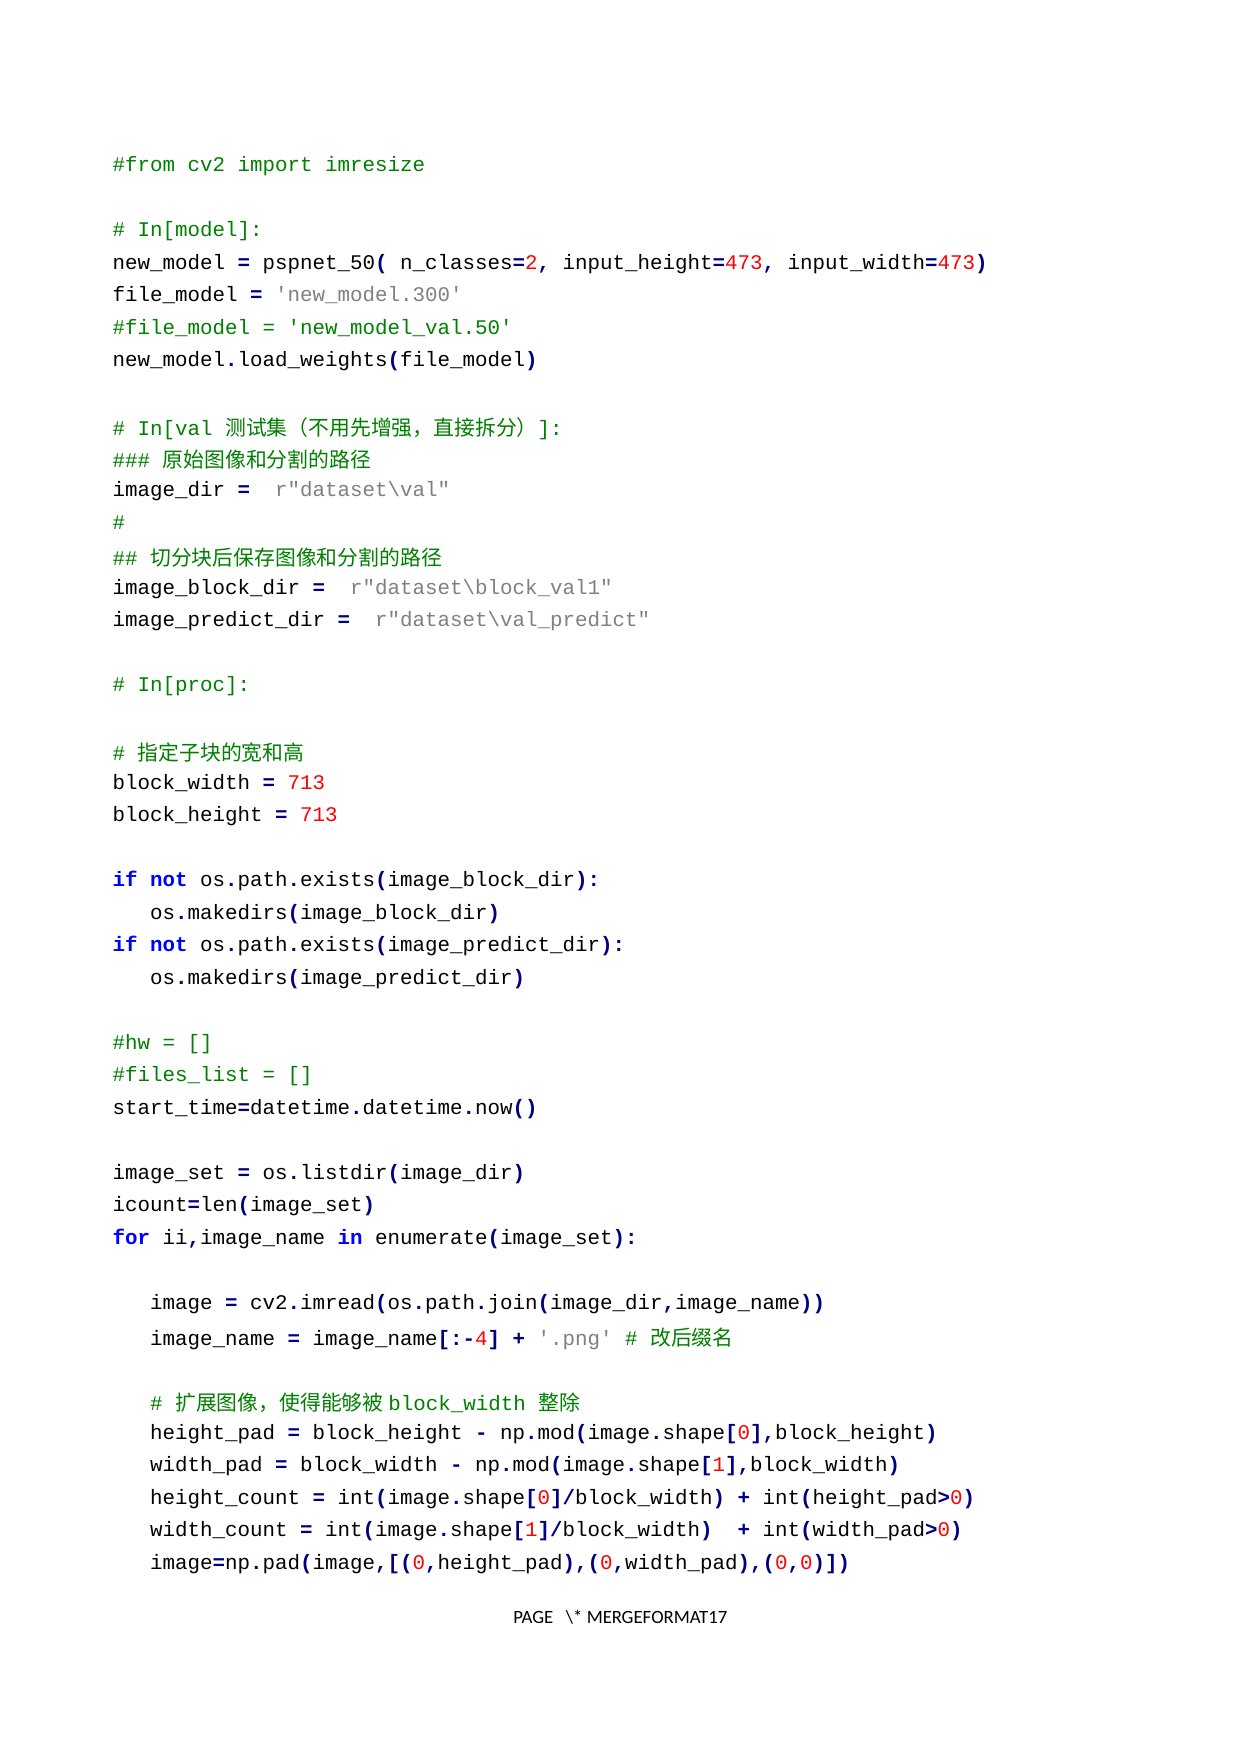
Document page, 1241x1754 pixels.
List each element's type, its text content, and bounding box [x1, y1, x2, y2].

text image_name = image_name[:-4] + '.png' # 改后缀名 [112, 1320, 1128, 1352]
text # In[val 测试集（不用先增强，直接拆分）]: [112, 410, 1128, 442]
text #file_model = 'new_model_val.50' [112, 312, 1128, 345]
text # 指定子块的宽和高 [112, 735, 1128, 767]
text start_time=datetime.datetime.now() [112, 1092, 1128, 1125]
text file_model = 'new_model.300' [112, 280, 1128, 312]
text image_block_dir = r"dataset\block_val1" [112, 572, 1128, 605]
text block_width = 713 [112, 767, 1128, 800]
text icount=len(image_set) [112, 1190, 1128, 1222]
text image_set = os.listdir(image_dir) [112, 1157, 1128, 1190]
text if not os.path.exists(image_block_dir): [112, 865, 1128, 897]
text image = cv2.imread(os.path.join(image_dir,image_name)) [112, 1287, 1128, 1320]
text os.makedirs(image_predict_dir) [112, 962, 1128, 995]
text # In[model]: [112, 215, 1128, 247]
text height_count = int(image.shape[0]/block_width) + int(height_pad>0) [112, 1482, 1128, 1515]
text new_model.load_weights(file_model) [112, 345, 1128, 377]
text width_count = int(image.shape[1]/block_width) + int(width_pad>0) [112, 1515, 1128, 1547]
text for ii,image_name in enumerate(image_set): [112, 1222, 1128, 1255]
text width_pad = block_width - np.mod(image.shape[1],block_width) [112, 1450, 1128, 1482]
text new_model = pspnet_50( n_classes=2, input_height=473, input_width=473) [112, 247, 1128, 280]
text if not os.path.exists(image_predict_dir): [112, 930, 1128, 962]
text # In[proc]: [112, 670, 1128, 702]
text os.makedirs(image_block_dir) [112, 897, 1128, 930]
text #from cv2 import imresize [112, 150, 1128, 182]
text image=np.pad(image,[(0,height_pad),(0,width_pad),(0,0)]) [112, 1547, 1128, 1580]
text #hw = [] [112, 1027, 1128, 1060]
text block_height = 713 [112, 800, 1128, 832]
text height_pad = block_height - np.mod(image.shape[0],block_height) [112, 1417, 1128, 1450]
text # [112, 507, 1128, 540]
text image_dir = r"dataset\val" [112, 475, 1128, 507]
text image_predict_dir = r"dataset\val_predict" [112, 605, 1128, 637]
text ### 原始图像和分割的路径 [112, 442, 1128, 475]
text ## 切分块后保存图像和分割的路径 [112, 540, 1128, 572]
text #files_list = [] [112, 1060, 1128, 1092]
text # 扩展图像，使得能够被 block_width 整除 [112, 1385, 1128, 1417]
